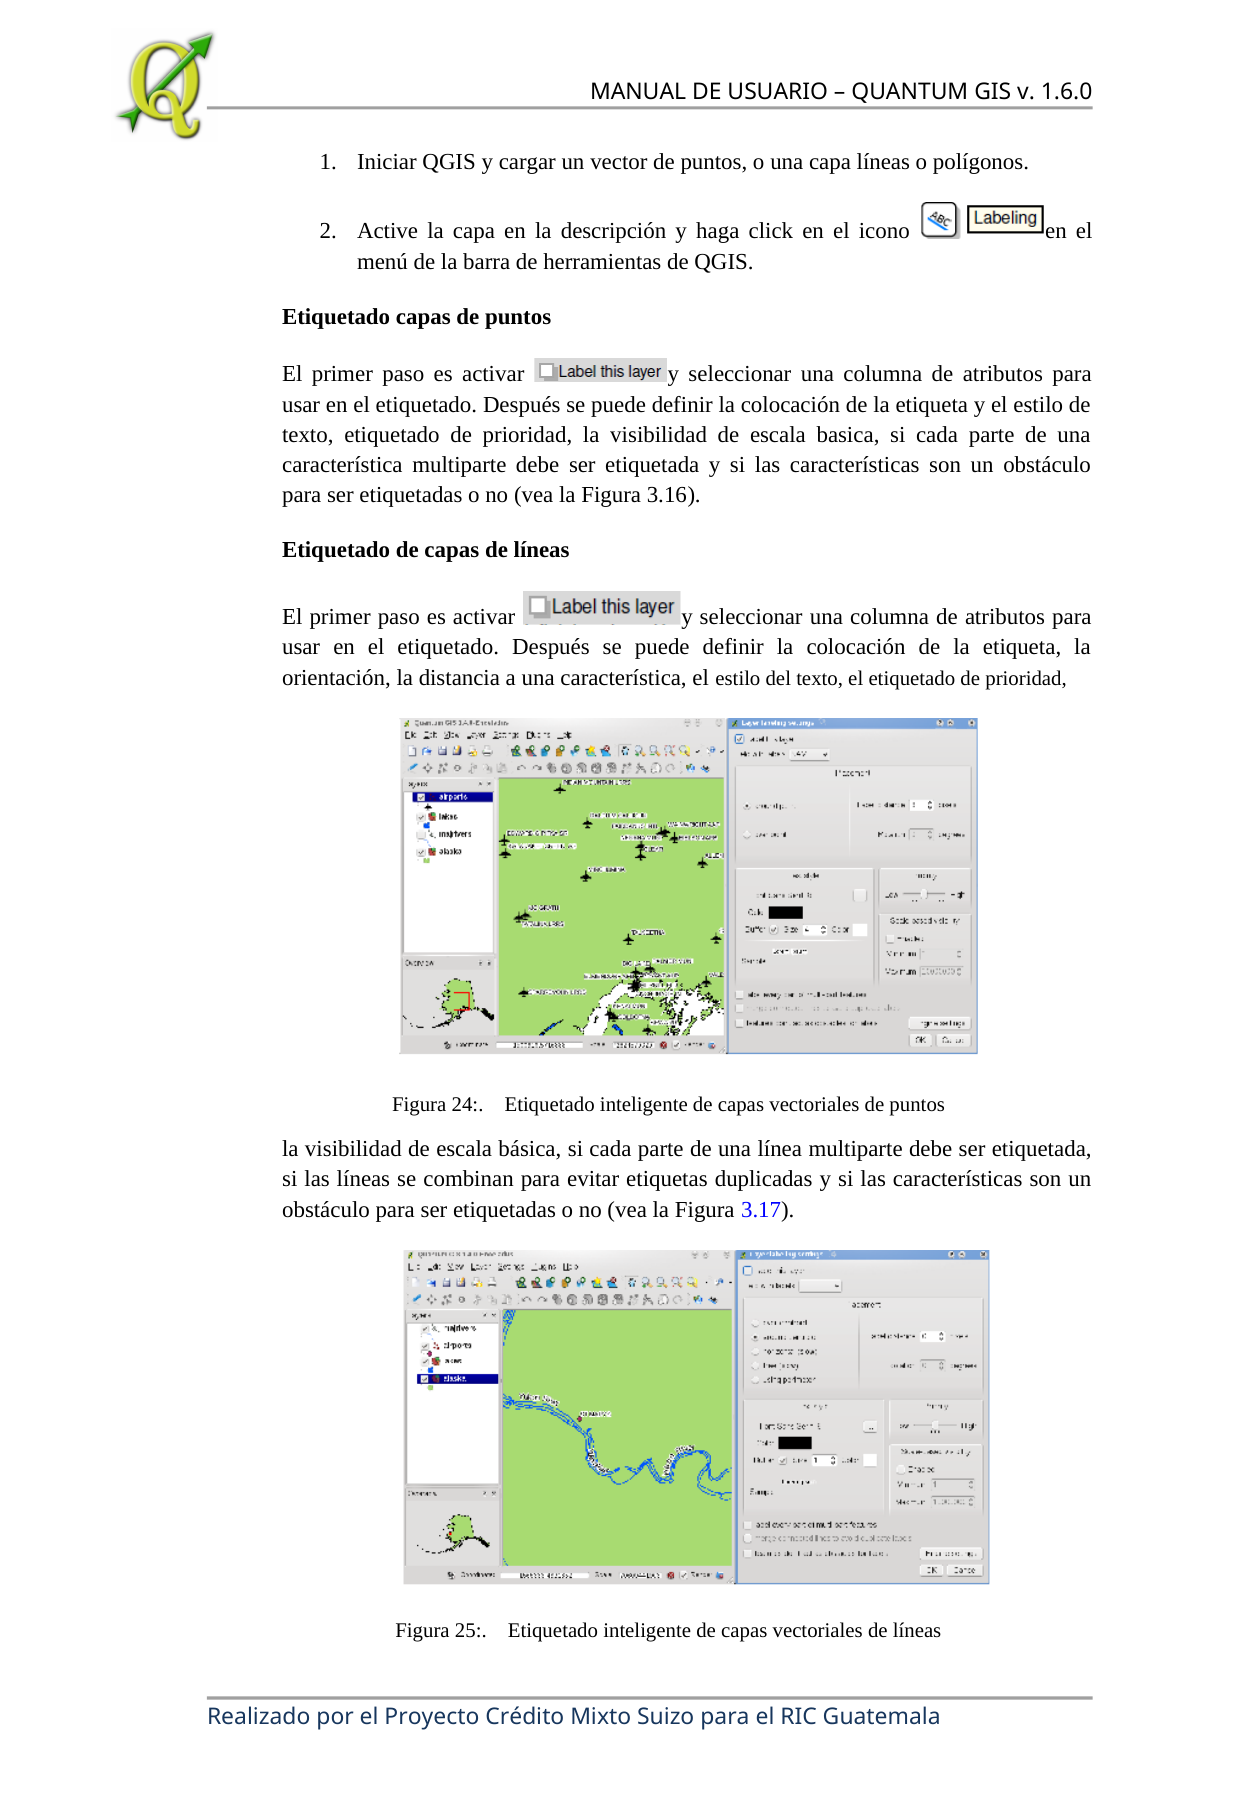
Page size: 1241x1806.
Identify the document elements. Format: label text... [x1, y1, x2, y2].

text Etiquetado de capas de líneas [282, 536, 1092, 563]
text El primer paso es activar y seleccionar una columna de atributos para usar en el etiquetado. Después se puede definir la colocación de la etiqueta, la orientación, la distancia a una característica, el estilo del texto, el etiquetado de prioridad, [282, 592, 1092, 690]
text Etiquetado inteligente de capas vectoriales de líneas [244, 1618, 1092, 1642]
text Etiquetado inteligente de capas vectoriales de puntos [244, 1092, 1092, 1116]
picture [111, 28, 218, 142]
picture [384, 1250, 990, 1589]
list Active la capa en la descripción y haga click en el icono en el menú de la barra de herramientas de QGIS. [319, 203, 1092, 274]
text El primer paso es activar y seleccionar una columna de atributos para usar en el etiquetado. Después se puede definir la colocación de la etiqueta y el estilo de texto, etiquetado de prioridad, la visibilidad de escala basica, si cada parte de una característica multiparte debe ser etiquetada y si las características son un obstáculo para ser etiquetadas o no (vea la Figura 3.16). [282, 358, 1092, 508]
text Etiquetado capas de puntos [282, 303, 1092, 329]
list Iniciar QGIS y cargar un vector de puntos, o una capa líneas o polígonos. [319, 148, 1092, 174]
picture [396, 718, 978, 1063]
text la visibilidad de escala básica, si cada parte de una línea multiparte debe ser etiquetada, si las líneas se combinan para evitar etiquetas duplicadas y si las características son un obstáculo para ser etiquetadas o no (vea la Figura 3.17). [282, 1135, 1092, 1222]
